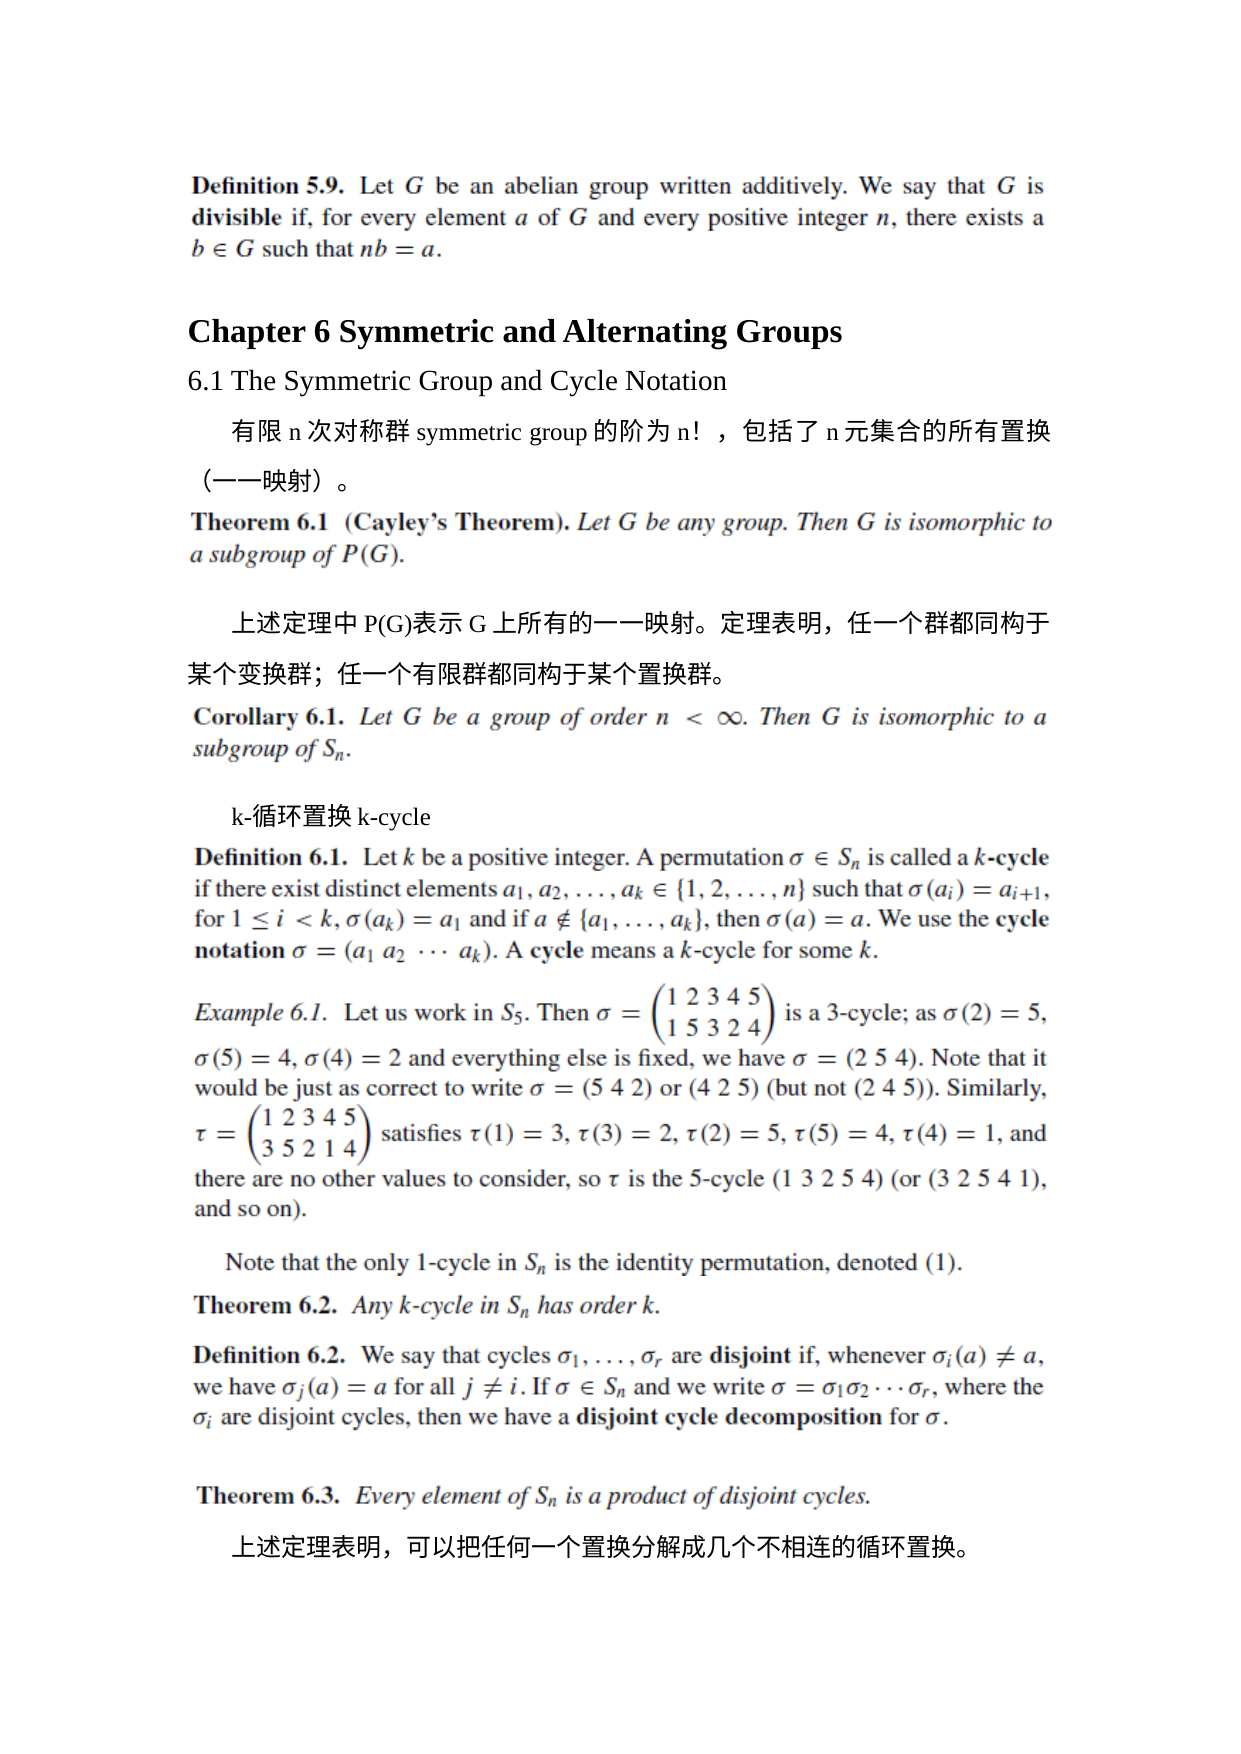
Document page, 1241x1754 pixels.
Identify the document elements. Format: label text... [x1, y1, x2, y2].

text 上述定理表明，可以把任何一个置换分解成几个不相连的循环置换。 [187, 1524, 1053, 1568]
picture [187, 172, 1053, 264]
text k-循环置换k-cycle [187, 792, 1053, 836]
picture [187, 507, 1053, 574]
text 6.1 The Symmetric Group and Cycle Notation [187, 358, 1053, 402]
picture [187, 1475, 1053, 1514]
text 上述定理中P(G)表示G上所有的一一映射。定理表明，任一个群都同构于某个变换群；任一个有限群都同构于某个置换群。 [187, 600, 1053, 694]
text Chapter 6 Symmetric and Alternating Groups [187, 308, 1053, 352]
picture [187, 700, 1053, 768]
picture [187, 1291, 1053, 1327]
text 有限n次对称群symmetric group的阶为n！，包括了n元集合的所有置换（一一映射）。 [187, 407, 1053, 502]
picture [187, 1339, 1053, 1436]
picture [187, 841, 1053, 971]
picture [187, 978, 1053, 1276]
